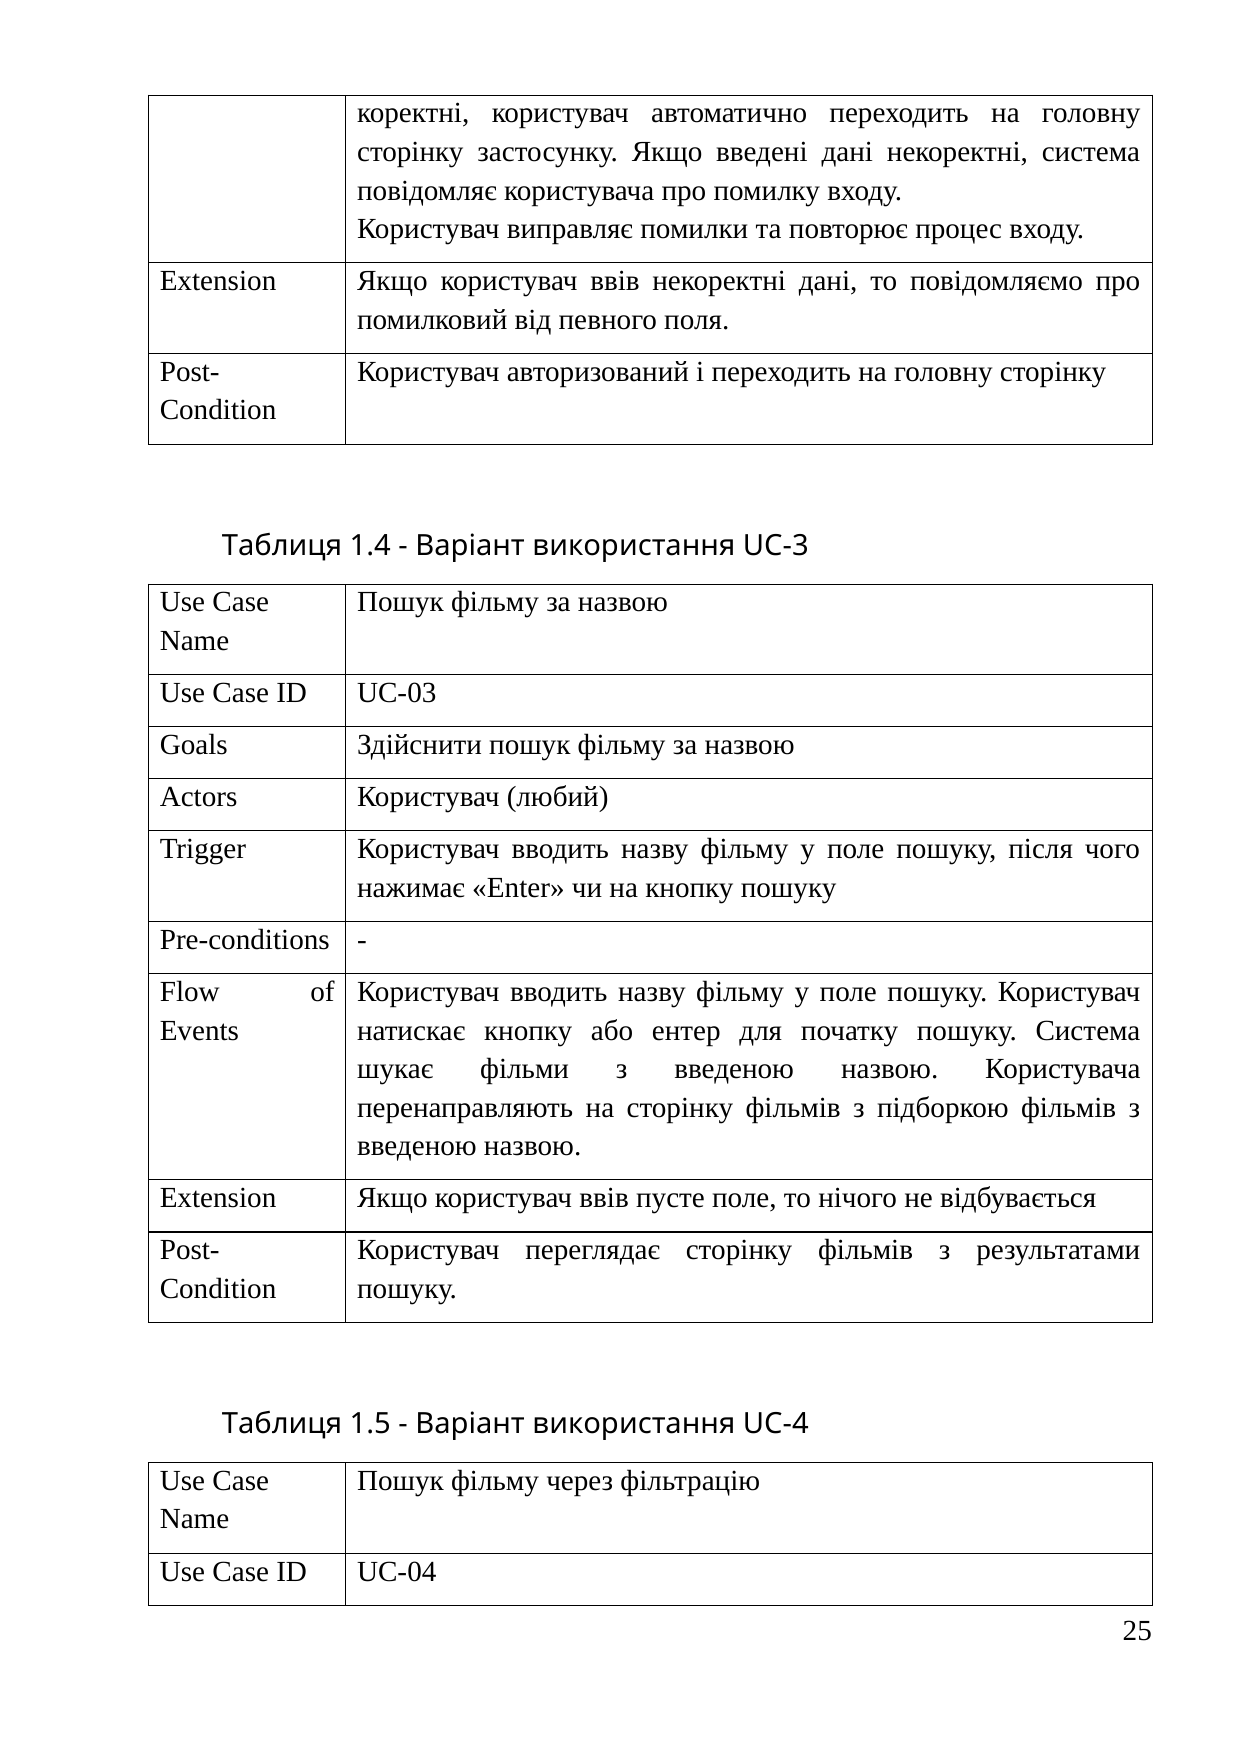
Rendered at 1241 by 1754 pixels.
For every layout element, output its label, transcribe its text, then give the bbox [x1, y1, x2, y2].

table_cell Якщо користувач ввів пусте поле, то нічого не відбувається [346, 1180, 1152, 1231]
table_cell Use Case ID [149, 1554, 345, 1605]
table_cell Trigger [149, 831, 345, 921]
table_cell Користувач авторизований і переходить на головну сторінку [346, 354, 1152, 443]
table_header Use Case Name [149, 1463, 345, 1553]
table_cell Якщо користувач ввів некоректні дані, то повідомляємо про помилковий від певного поля. [346, 263, 1152, 353]
table_cell Actors [149, 779, 345, 830]
table_cell Extension [149, 1180, 345, 1231]
table_cell Pre-conditions [149, 922, 345, 973]
table_cell Здійснити пошук фільму за назвою [346, 727, 1152, 778]
table_cell Flow of Events [149, 974, 345, 1179]
table_header Use Case Name [149, 585, 345, 674]
table_cell Use Case ID [149, 675, 345, 726]
text Таблиця 1.5 - Варіант використання UC-4 [148, 1402, 1152, 1442]
table_cell UC-04 [346, 1554, 1152, 1605]
table_header [149, 96, 345, 262]
table_header Пошук фільму за назвою [346, 585, 1152, 674]
table_header коректні, користувач автоматично переходить на головну сторінку застосунку. Якщо введені дані некоректні, система повідомляє користувача про помилку входу. Користувач виправляє помилки та повторює процес входу. [346, 96, 1152, 262]
table_cell Користувач переглядає сторінку фільмів з результатами пошуку. [346, 1233, 1152, 1322]
table_cell UC-03 [346, 675, 1152, 726]
table_cell - [346, 922, 1152, 973]
table_cell Користувач (любий) [346, 779, 1152, 830]
table_cell Goals [149, 727, 345, 778]
table_header Пошук фільму через фільтрацію [346, 1463, 1152, 1553]
table_cell Користувач вводить назву фільму у поле пошуку, після чого нажимає «Enter» чи на кнопку пошуку [346, 831, 1152, 921]
table_cell Post-Condition [149, 354, 345, 443]
table_cell Extension [149, 263, 345, 353]
table_cell Користувач вводить назву фільму у поле пошуку. Користувач натискає кнопку або ентер для початку пошуку. Система шукає фільми з введеною назвою. Користувача перенаправляють на сторінку фільмів з підборкою фільмів з введеною назвою. [346, 974, 1152, 1179]
text Таблиця 1.4 - Варіант використання UC-3 [148, 524, 1152, 564]
table_cell Post-Condition [149, 1233, 345, 1322]
